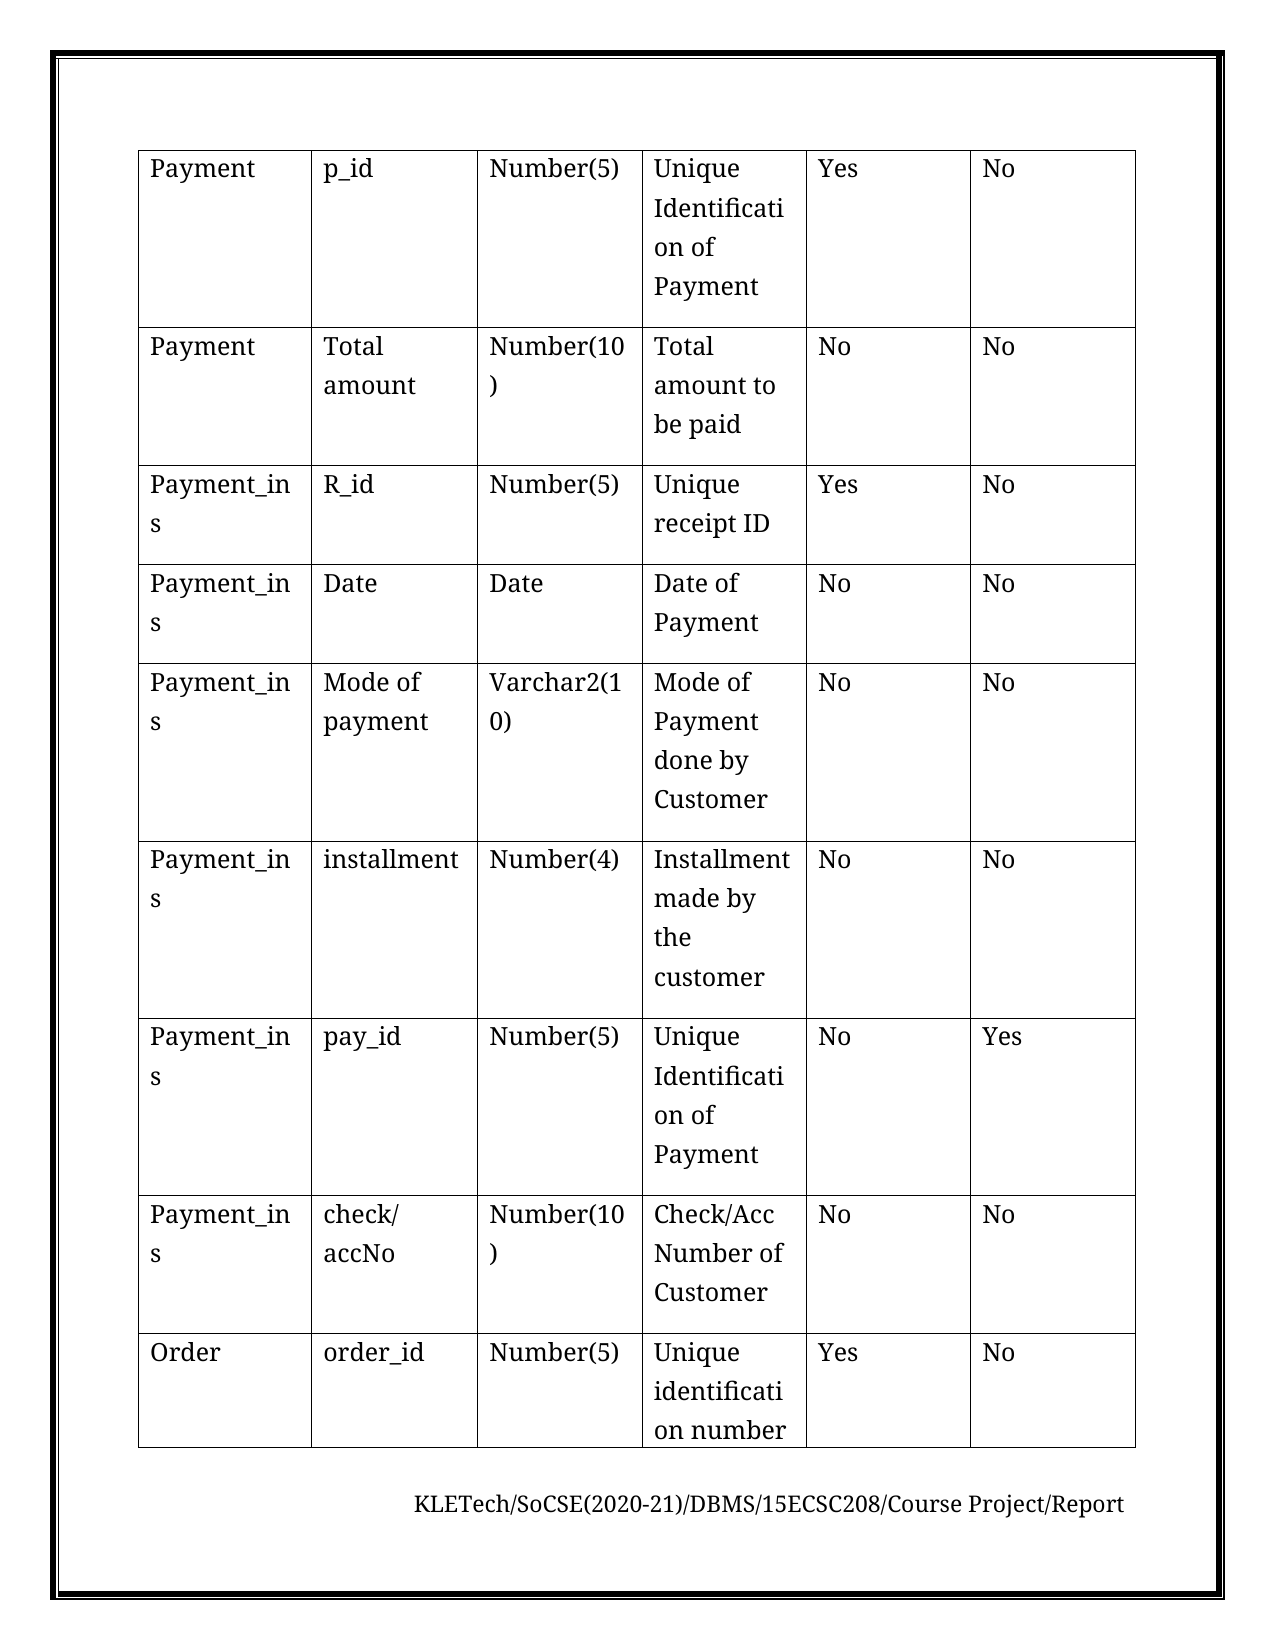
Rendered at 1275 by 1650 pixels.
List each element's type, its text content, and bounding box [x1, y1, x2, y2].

table_cell No [807, 1019, 970, 1195]
table_cell check/accNo [312, 1196, 477, 1333]
table_cell Unique receipt ID [643, 466, 806, 564]
table_cell Payment [139, 151, 311, 327]
table_cell Varchar2(10) [478, 664, 642, 841]
table_cell No [807, 664, 970, 841]
table_cell Number(5) [478, 1334, 642, 1447]
table_cell installment [312, 842, 477, 1018]
table_cell Number(10) [478, 1196, 642, 1333]
table_cell No [971, 1196, 1135, 1333]
table_cell Payment_ins [139, 1196, 311, 1333]
table_cell Number(5) [478, 466, 642, 564]
table_cell Payment_ins [139, 1019, 311, 1195]
table_cell Order [139, 1334, 311, 1447]
table_cell Yes [807, 466, 970, 564]
table_cell Number(10) [478, 328, 642, 465]
table_cell Mode of Payment done by Customer [643, 664, 806, 841]
table_cell Number(5) [478, 151, 642, 327]
table_cell Payment_ins [139, 664, 311, 841]
table_cell No [807, 1196, 970, 1333]
table_cell Date [478, 565, 642, 663]
table_cell Installment made by the customer [643, 842, 806, 1018]
table_cell No [971, 1334, 1135, 1447]
table_cell Payment [139, 328, 311, 465]
table_cell Unique Identification of Payment [643, 151, 806, 327]
table_cell Date of Payment [643, 565, 806, 663]
table_cell Number(5) [478, 1019, 642, 1195]
table_cell No [807, 842, 970, 1018]
table_cell Check/Acc Number of Customer [643, 1196, 806, 1333]
table_cell No [971, 842, 1135, 1018]
table_cell Yes [807, 1334, 970, 1447]
table_cell No [971, 664, 1135, 841]
table_cell Mode of payment [312, 664, 477, 841]
table_cell No [971, 328, 1135, 465]
table_cell No [807, 328, 970, 465]
table_cell No [807, 565, 970, 663]
table_cell Total amount to be paid [643, 328, 806, 465]
table_cell No [971, 151, 1135, 327]
table_cell Number(4) [478, 842, 642, 1018]
table_cell Yes [971, 1019, 1135, 1195]
table_cell Total amount [312, 328, 477, 465]
table_cell Date [312, 565, 477, 663]
table_cell order_id [312, 1334, 477, 1447]
table_cell Payment_ins [139, 842, 311, 1018]
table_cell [643, 1334, 806, 1447]
table_cell pay_id [312, 1019, 477, 1195]
table_cell No [971, 466, 1135, 564]
table_cell Yes [807, 151, 970, 327]
table_cell Payment_ins [139, 565, 311, 663]
table_cell Unique Identification of Payment [643, 1019, 806, 1195]
table_cell p_id [312, 151, 477, 327]
table_cell R_id [312, 466, 477, 564]
table_cell No [971, 565, 1135, 663]
table_cell Payment_ins [139, 466, 311, 564]
